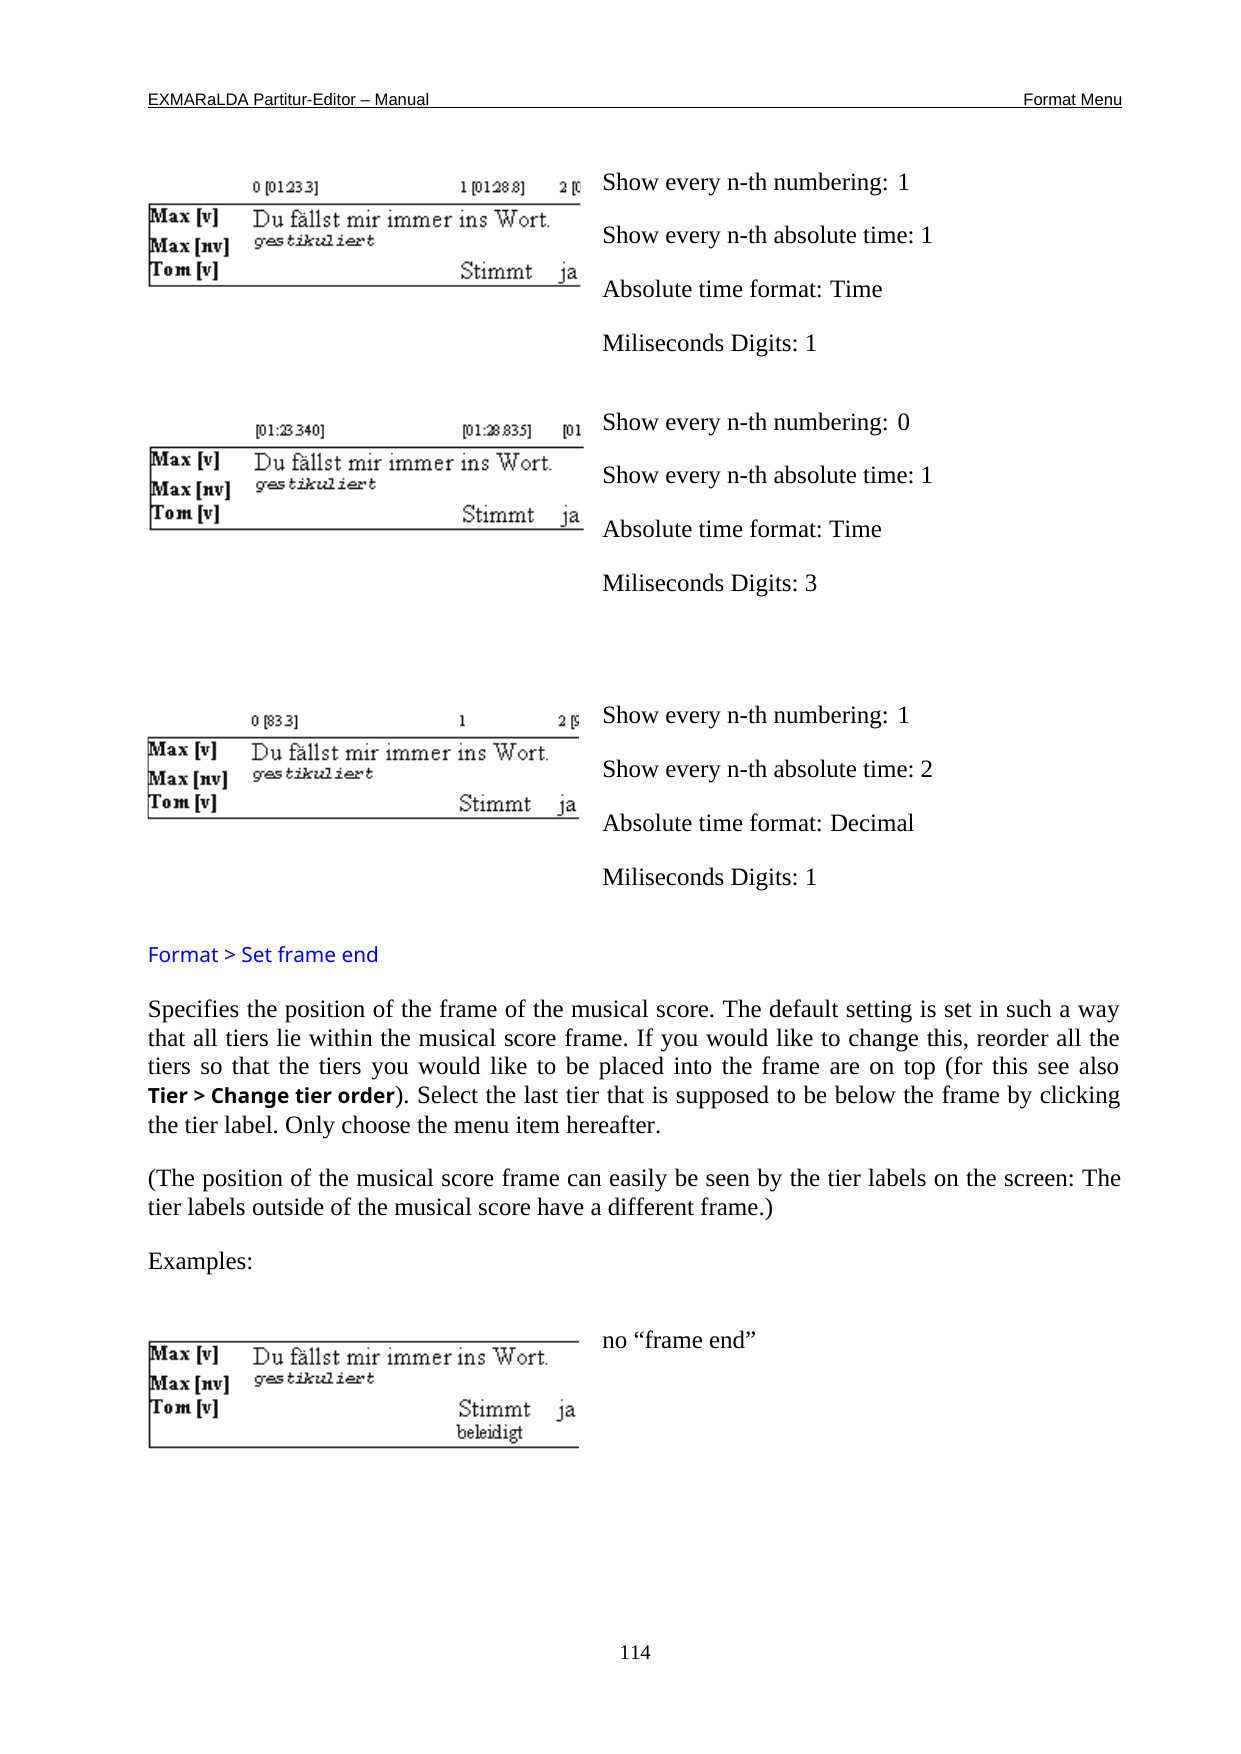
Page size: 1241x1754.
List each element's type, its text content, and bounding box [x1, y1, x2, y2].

text Examples: [148, 1246, 1122, 1275]
table_cell Show every n-th numbering: 0 Show every n-th absolute time: 1 Absolute time format: Time Miliseconds Digits: 3 [591, 382, 1122, 676]
text Specifies the position of the frame of the musical score. The default setting is set in such a way that all tiers lie within the musical score frame. If you would like to change this, reorder all the tiers so that the tiers you would like to be placed into the frame are on top (for this see also Tier > Change tier order). Select the last tier that is supposed to be below the frame by clicking the tier label. Only choose the menu item hereafter. [148, 994, 1122, 1138]
subtitle Format > Set frame end [148, 941, 1122, 969]
table_header [136, 1300, 591, 1486]
picture [147, 166, 581, 298]
table_cell Show every n-th numbering: 1 Show every n-th absolute time: 2 Absolute time format: Decimal Miliseconds Digits: 1 [591, 676, 1122, 916]
text (The position of the musical score frame can easily be seen by the tier labels on the screen: The tier labels outside of the musical score have a different frame.) [148, 1163, 1122, 1221]
table_cell [136, 676, 591, 916]
picture [147, 700, 579, 827]
table_header [136, 142, 591, 382]
table_header no “frame end” [591, 1300, 1122, 1486]
picture [147, 406, 584, 543]
table_header Show every n-th numbering: 1 Show every n-th absolute time: 1 Absolute time format: Time Miliseconds Digits: 1 [591, 142, 1122, 382]
table_cell [136, 382, 591, 676]
picture [147, 1324, 579, 1461]
